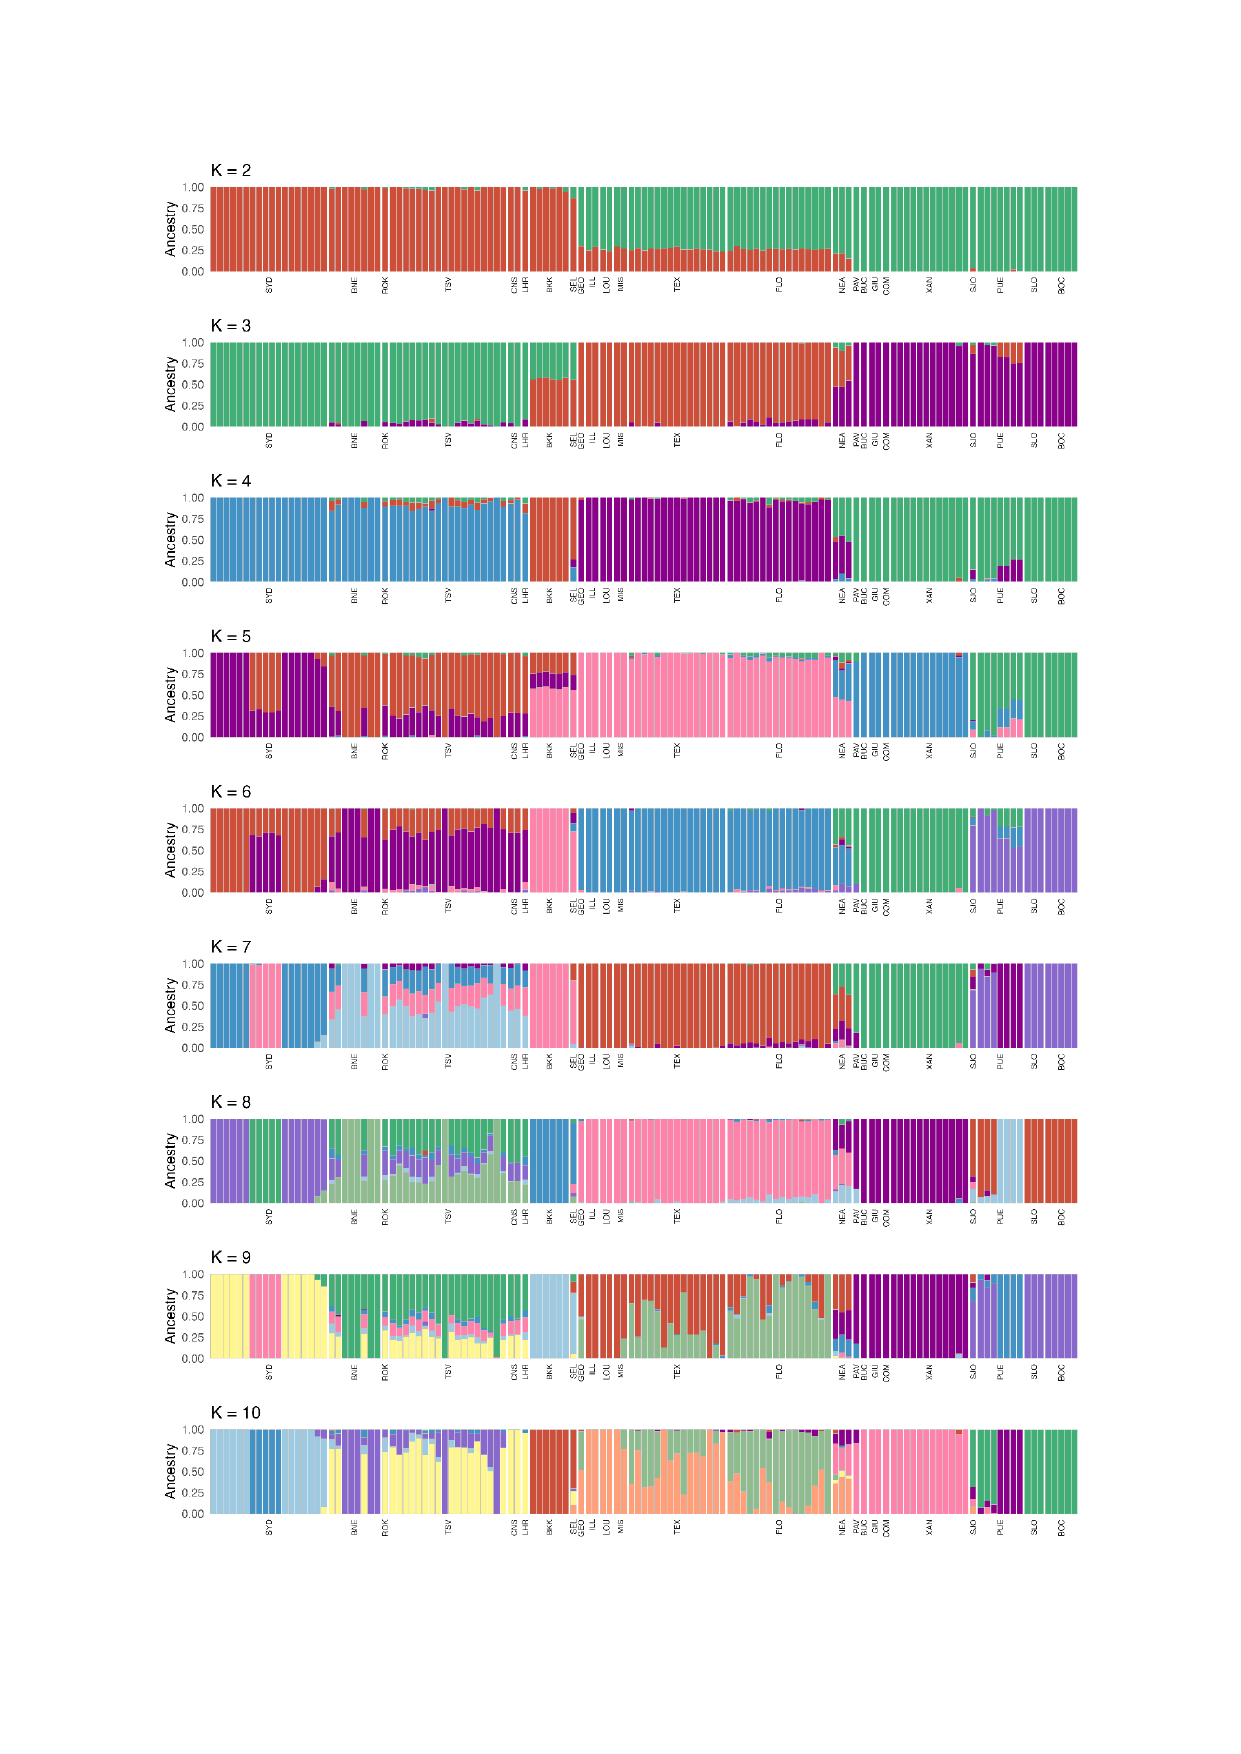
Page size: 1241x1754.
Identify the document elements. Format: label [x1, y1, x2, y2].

picture [150, 150, 1091, 1561]
